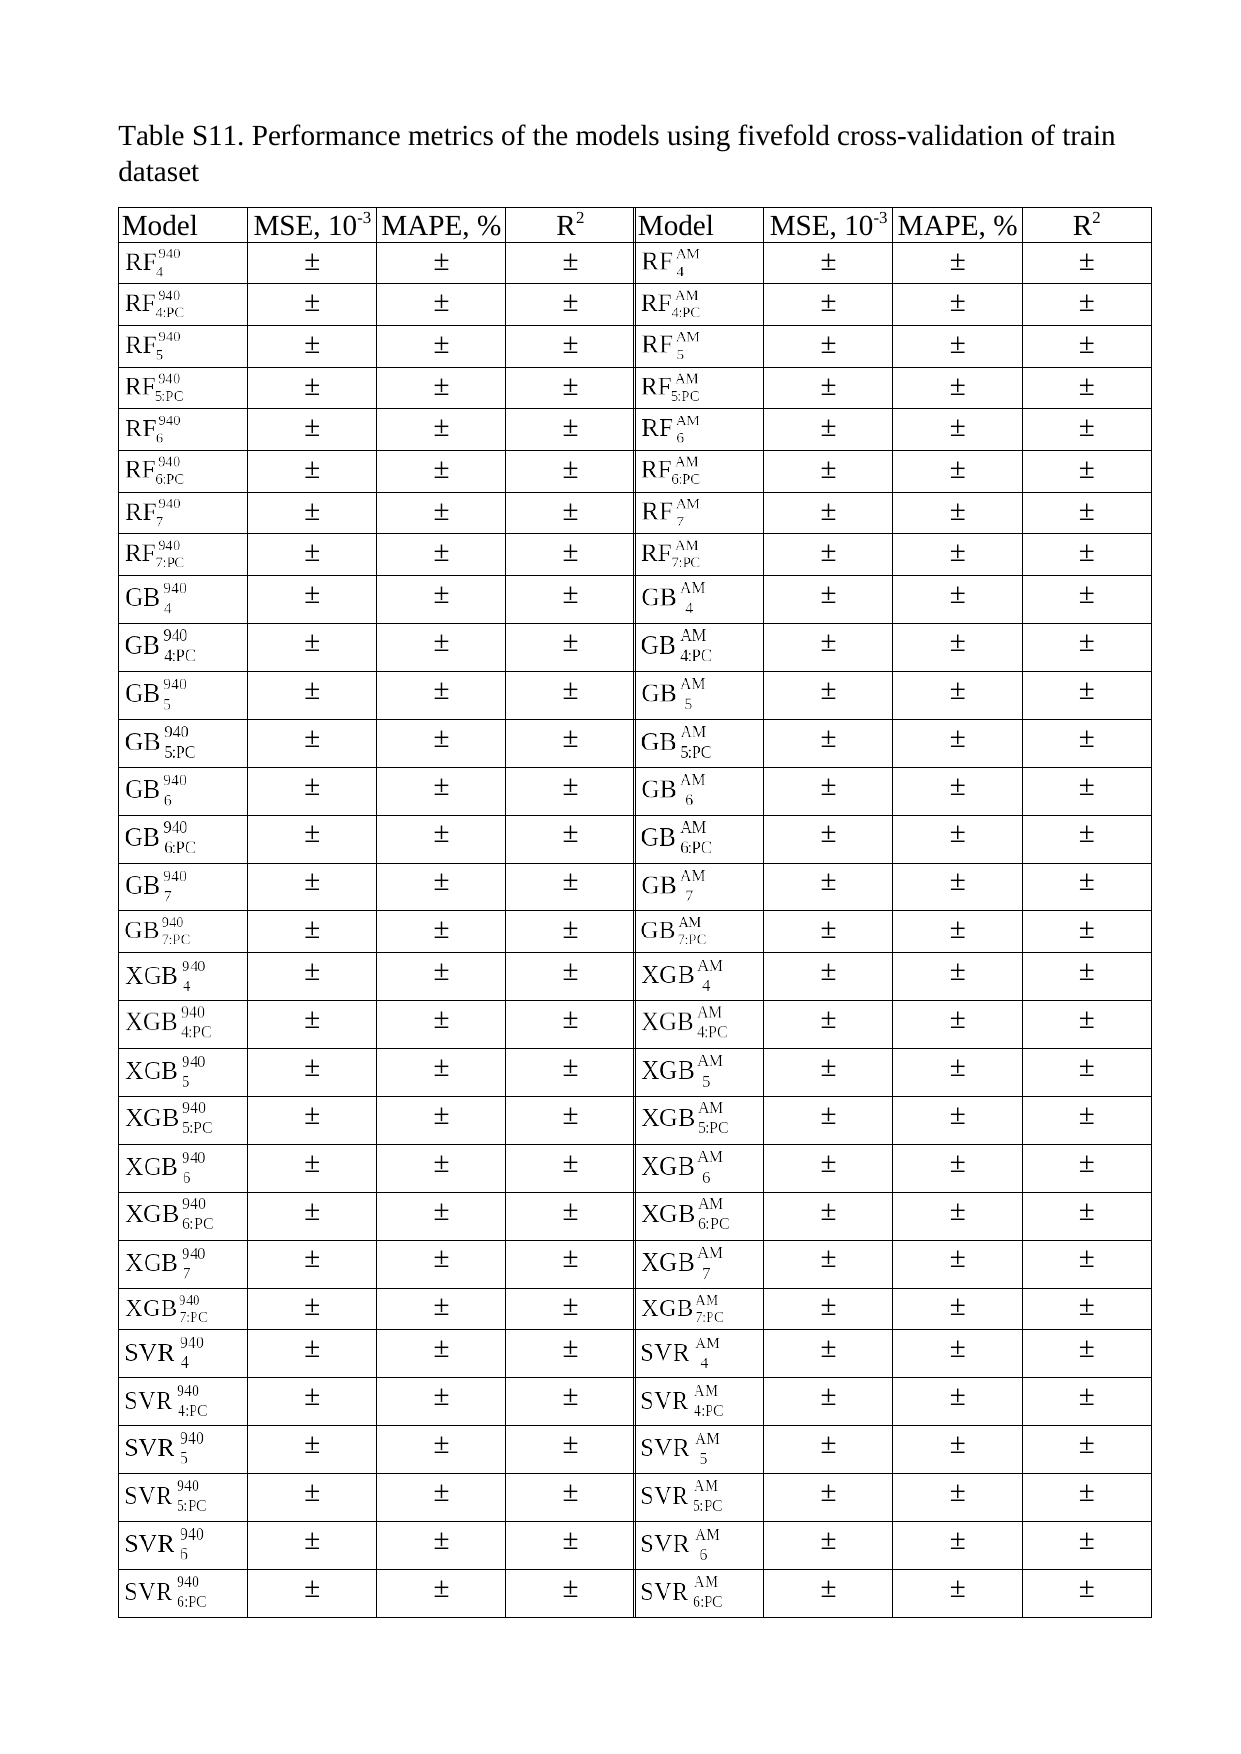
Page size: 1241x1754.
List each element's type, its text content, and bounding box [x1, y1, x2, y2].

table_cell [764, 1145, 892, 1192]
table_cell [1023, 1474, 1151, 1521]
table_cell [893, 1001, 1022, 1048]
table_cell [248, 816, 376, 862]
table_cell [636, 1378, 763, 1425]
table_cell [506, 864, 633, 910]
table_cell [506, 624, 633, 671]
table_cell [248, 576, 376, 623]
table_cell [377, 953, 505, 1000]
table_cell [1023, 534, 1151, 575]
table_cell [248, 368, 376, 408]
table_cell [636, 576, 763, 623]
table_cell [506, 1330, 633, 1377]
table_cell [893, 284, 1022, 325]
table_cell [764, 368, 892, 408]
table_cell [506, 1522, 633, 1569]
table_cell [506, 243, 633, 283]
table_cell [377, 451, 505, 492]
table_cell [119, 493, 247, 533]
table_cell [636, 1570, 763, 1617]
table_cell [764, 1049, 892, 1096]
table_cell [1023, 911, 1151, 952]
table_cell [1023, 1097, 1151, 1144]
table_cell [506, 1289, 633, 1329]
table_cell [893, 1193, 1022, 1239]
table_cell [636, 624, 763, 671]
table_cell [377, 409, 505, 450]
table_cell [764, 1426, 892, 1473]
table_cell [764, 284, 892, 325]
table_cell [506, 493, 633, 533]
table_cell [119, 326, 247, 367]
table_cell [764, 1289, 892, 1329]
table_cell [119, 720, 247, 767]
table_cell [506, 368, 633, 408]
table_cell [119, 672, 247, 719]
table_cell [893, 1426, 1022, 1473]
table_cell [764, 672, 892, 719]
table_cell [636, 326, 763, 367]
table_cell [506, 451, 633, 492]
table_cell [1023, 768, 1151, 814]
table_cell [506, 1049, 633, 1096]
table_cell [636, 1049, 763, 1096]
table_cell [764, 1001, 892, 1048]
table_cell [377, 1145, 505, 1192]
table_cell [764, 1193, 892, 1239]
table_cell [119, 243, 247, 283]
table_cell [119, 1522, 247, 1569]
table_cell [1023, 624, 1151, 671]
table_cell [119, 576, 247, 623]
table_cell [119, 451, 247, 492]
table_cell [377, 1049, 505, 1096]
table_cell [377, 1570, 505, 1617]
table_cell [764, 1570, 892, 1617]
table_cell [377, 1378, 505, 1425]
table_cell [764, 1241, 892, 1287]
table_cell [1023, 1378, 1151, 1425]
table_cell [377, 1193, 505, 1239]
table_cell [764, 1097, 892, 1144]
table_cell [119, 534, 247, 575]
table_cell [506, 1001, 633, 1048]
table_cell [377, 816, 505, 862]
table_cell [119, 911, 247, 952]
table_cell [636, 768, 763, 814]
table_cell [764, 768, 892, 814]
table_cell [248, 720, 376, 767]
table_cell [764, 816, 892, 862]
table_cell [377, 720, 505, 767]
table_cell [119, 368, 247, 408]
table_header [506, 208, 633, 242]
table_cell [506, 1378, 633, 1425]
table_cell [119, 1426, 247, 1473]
text Table S11. Performance metrics of the models using fivefold cross-validation of train dataset [118, 118, 1152, 188]
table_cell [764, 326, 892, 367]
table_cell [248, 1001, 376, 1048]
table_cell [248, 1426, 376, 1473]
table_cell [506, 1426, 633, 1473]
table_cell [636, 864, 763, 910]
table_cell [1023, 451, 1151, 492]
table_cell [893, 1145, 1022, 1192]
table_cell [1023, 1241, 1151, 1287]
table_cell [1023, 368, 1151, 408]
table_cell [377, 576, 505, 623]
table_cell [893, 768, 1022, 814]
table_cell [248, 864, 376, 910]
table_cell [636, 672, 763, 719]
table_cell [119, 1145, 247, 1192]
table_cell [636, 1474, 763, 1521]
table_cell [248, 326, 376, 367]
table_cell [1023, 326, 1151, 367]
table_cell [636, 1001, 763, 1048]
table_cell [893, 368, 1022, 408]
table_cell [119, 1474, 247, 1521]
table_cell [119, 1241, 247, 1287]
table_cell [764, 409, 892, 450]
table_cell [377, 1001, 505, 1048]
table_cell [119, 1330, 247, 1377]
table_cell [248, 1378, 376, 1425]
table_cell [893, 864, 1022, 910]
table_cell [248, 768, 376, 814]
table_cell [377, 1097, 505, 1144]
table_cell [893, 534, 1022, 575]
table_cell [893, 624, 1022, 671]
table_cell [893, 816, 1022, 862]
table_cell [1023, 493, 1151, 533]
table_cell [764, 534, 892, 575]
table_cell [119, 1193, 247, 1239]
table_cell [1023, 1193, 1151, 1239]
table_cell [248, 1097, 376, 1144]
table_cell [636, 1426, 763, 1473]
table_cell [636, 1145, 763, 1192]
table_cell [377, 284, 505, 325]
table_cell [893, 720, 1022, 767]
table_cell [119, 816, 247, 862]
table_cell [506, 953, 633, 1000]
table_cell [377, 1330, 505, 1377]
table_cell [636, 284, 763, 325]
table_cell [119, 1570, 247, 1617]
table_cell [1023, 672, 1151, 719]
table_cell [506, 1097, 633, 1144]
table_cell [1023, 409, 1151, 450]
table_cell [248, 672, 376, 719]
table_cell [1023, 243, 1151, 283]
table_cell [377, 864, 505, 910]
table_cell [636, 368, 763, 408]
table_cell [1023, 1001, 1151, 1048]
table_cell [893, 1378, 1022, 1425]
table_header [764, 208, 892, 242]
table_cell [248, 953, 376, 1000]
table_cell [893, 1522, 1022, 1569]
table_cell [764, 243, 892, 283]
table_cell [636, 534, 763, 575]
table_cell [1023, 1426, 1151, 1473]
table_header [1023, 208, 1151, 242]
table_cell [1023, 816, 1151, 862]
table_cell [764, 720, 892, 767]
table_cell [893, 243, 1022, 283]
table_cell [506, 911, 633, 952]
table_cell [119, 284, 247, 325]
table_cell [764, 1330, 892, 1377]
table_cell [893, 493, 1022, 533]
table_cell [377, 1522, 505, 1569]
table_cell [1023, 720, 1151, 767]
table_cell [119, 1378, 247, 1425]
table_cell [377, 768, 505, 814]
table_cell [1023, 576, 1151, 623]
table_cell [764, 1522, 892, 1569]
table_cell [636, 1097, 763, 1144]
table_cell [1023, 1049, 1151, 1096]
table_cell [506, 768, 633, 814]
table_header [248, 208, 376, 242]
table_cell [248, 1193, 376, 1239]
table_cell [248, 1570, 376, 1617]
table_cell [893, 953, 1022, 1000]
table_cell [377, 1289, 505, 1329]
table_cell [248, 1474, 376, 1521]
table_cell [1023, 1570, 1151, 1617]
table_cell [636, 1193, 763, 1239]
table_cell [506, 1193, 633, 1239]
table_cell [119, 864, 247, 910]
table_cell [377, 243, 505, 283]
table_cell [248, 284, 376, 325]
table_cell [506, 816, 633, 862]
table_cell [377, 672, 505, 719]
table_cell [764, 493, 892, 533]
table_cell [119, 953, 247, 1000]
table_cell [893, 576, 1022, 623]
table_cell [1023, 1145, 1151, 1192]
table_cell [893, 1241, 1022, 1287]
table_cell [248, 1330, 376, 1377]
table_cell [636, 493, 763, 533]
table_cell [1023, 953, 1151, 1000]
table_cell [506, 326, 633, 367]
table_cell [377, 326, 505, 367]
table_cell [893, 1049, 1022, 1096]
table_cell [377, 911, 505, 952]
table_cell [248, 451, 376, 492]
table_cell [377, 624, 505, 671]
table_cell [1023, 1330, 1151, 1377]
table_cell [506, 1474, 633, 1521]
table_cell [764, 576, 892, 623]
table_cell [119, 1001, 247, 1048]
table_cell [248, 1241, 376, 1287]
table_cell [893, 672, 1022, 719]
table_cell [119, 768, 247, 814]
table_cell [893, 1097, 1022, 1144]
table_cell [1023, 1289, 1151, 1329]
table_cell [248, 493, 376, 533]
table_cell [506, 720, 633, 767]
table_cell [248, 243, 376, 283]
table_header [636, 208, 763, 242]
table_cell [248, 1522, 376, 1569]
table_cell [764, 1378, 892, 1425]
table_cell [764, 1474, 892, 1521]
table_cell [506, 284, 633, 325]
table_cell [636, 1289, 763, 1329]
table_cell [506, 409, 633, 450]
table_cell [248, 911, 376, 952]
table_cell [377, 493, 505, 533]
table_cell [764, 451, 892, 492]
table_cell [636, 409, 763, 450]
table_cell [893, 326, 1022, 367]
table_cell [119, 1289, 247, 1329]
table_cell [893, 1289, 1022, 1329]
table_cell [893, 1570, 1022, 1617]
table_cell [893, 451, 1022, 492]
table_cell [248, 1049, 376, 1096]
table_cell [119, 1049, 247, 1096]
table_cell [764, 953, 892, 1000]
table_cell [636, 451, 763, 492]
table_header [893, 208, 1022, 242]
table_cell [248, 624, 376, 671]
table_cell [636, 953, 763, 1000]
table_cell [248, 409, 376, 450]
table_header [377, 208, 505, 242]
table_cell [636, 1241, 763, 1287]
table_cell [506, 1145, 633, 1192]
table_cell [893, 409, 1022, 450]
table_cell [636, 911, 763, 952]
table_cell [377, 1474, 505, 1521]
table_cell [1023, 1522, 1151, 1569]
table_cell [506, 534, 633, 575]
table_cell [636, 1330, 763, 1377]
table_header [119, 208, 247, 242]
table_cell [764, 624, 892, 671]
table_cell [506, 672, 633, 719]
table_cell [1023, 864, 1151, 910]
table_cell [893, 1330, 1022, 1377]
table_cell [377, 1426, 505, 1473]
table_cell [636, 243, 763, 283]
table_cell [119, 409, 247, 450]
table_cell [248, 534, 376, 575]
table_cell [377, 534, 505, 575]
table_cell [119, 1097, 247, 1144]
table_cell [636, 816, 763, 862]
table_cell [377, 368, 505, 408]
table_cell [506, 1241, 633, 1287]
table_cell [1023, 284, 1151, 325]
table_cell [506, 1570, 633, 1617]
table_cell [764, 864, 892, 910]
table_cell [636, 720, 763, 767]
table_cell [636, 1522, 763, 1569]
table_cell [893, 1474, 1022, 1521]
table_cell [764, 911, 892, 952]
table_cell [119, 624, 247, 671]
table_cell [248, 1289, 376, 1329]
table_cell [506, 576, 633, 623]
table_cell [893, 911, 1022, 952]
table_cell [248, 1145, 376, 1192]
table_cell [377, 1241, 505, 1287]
